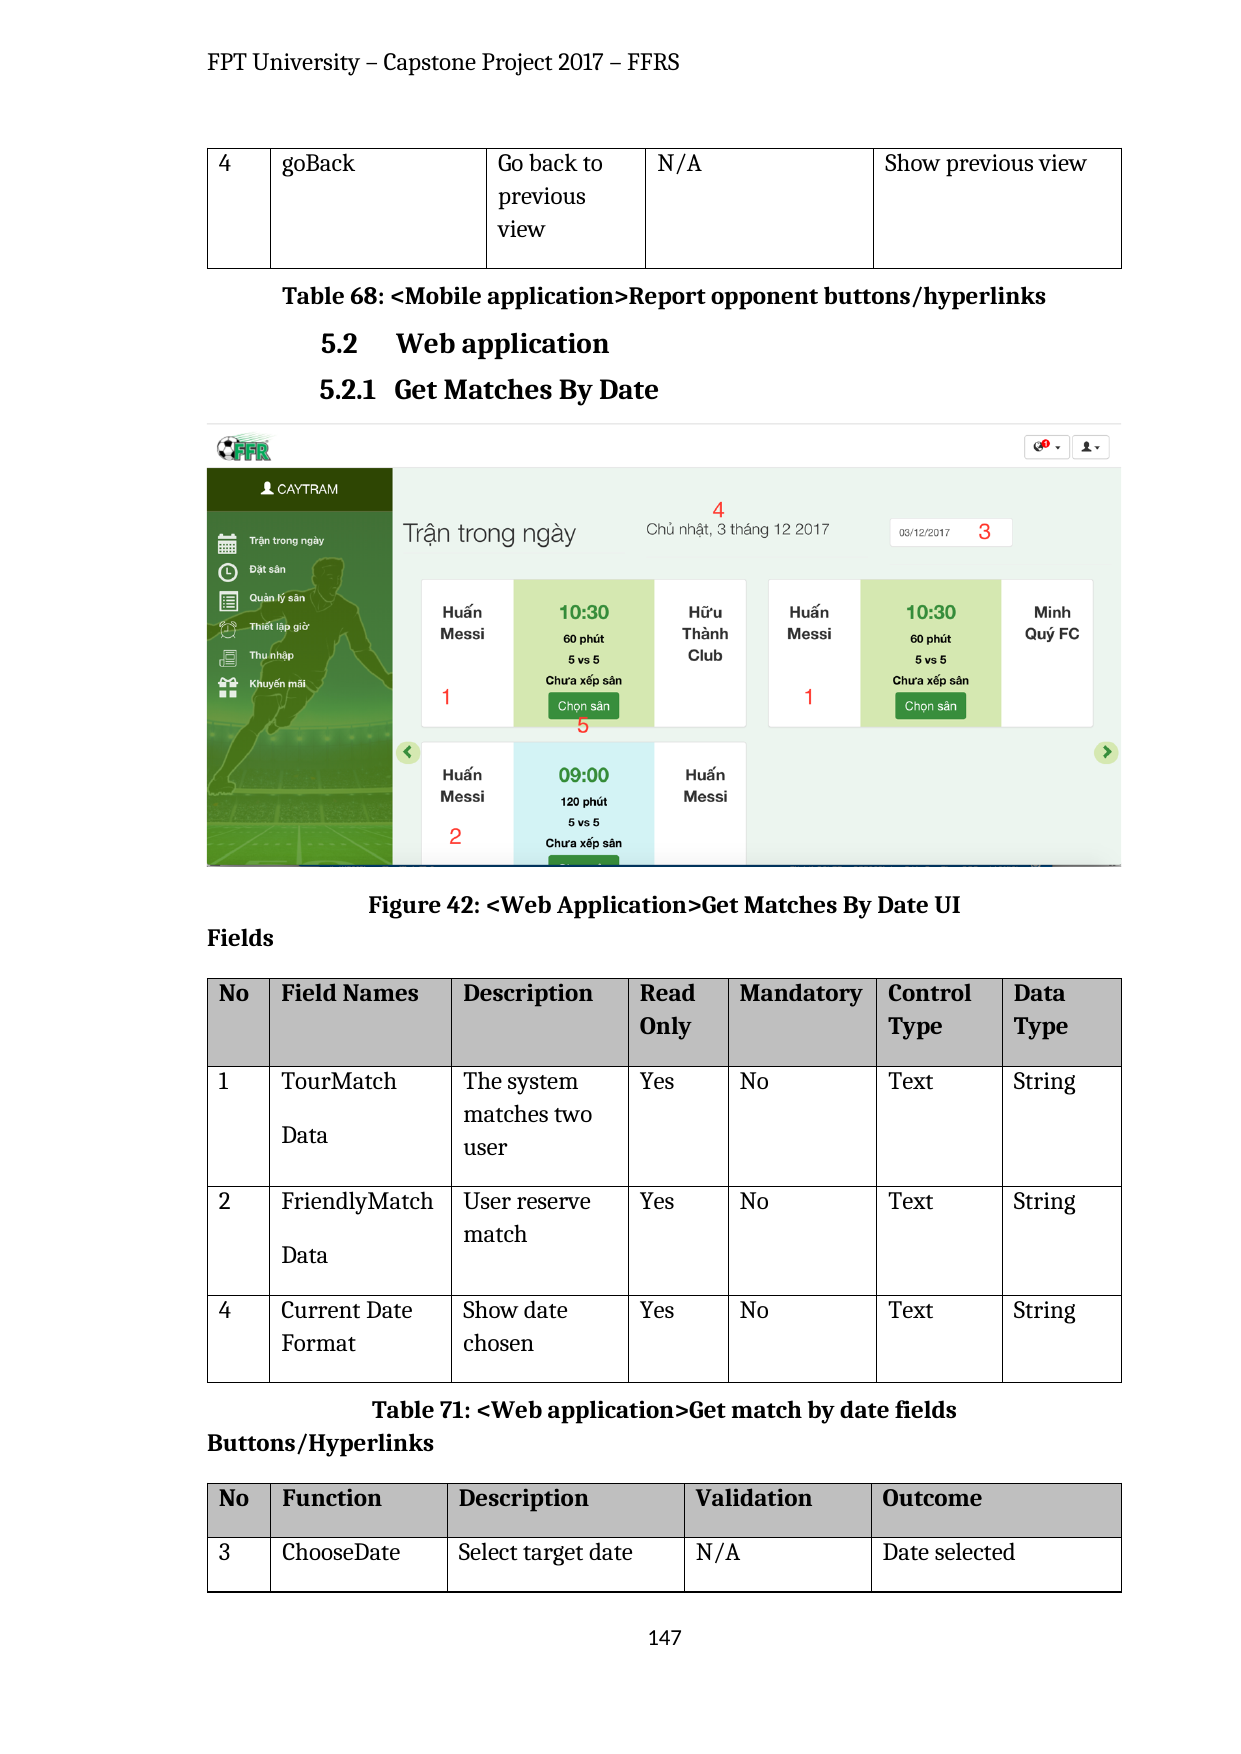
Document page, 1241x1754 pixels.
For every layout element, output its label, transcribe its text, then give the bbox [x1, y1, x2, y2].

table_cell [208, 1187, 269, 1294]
text Buttons/Hyperlinks [207, 1428, 1122, 1457]
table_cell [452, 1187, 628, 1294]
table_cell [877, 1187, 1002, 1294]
list Table 68: <Mobile application>Report opponent buttons/hyperlinks [207, 282, 1122, 311]
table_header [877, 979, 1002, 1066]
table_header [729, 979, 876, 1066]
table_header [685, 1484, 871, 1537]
text Fields [207, 924, 1122, 953]
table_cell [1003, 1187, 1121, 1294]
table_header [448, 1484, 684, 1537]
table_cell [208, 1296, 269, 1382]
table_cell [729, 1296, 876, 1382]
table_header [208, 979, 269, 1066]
subtitle Get Matches By Date [319, 373, 1122, 407]
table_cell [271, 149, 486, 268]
subtitle Web application [321, 327, 1122, 361]
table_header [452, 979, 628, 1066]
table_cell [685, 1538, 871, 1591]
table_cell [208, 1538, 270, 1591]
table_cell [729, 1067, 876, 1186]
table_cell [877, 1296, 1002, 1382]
list Table 71: <Web application>Get match by date fields [207, 1396, 1122, 1424]
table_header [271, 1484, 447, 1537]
picture [206, 423, 1122, 867]
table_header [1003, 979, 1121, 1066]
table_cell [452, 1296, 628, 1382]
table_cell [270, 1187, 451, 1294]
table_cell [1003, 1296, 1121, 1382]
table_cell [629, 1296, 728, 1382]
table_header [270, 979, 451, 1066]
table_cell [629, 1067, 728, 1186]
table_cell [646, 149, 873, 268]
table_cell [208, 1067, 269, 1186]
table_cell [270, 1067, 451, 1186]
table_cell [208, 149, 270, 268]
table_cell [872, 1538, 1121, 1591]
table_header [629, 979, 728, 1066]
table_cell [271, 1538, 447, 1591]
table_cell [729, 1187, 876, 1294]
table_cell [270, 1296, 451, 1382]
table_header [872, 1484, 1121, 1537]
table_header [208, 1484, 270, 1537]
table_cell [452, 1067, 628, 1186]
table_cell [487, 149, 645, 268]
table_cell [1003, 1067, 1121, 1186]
text Figure 42: <Web Application>Get Matches By Date UI [207, 891, 1122, 920]
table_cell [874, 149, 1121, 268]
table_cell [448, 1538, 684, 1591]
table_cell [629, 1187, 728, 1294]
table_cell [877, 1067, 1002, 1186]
